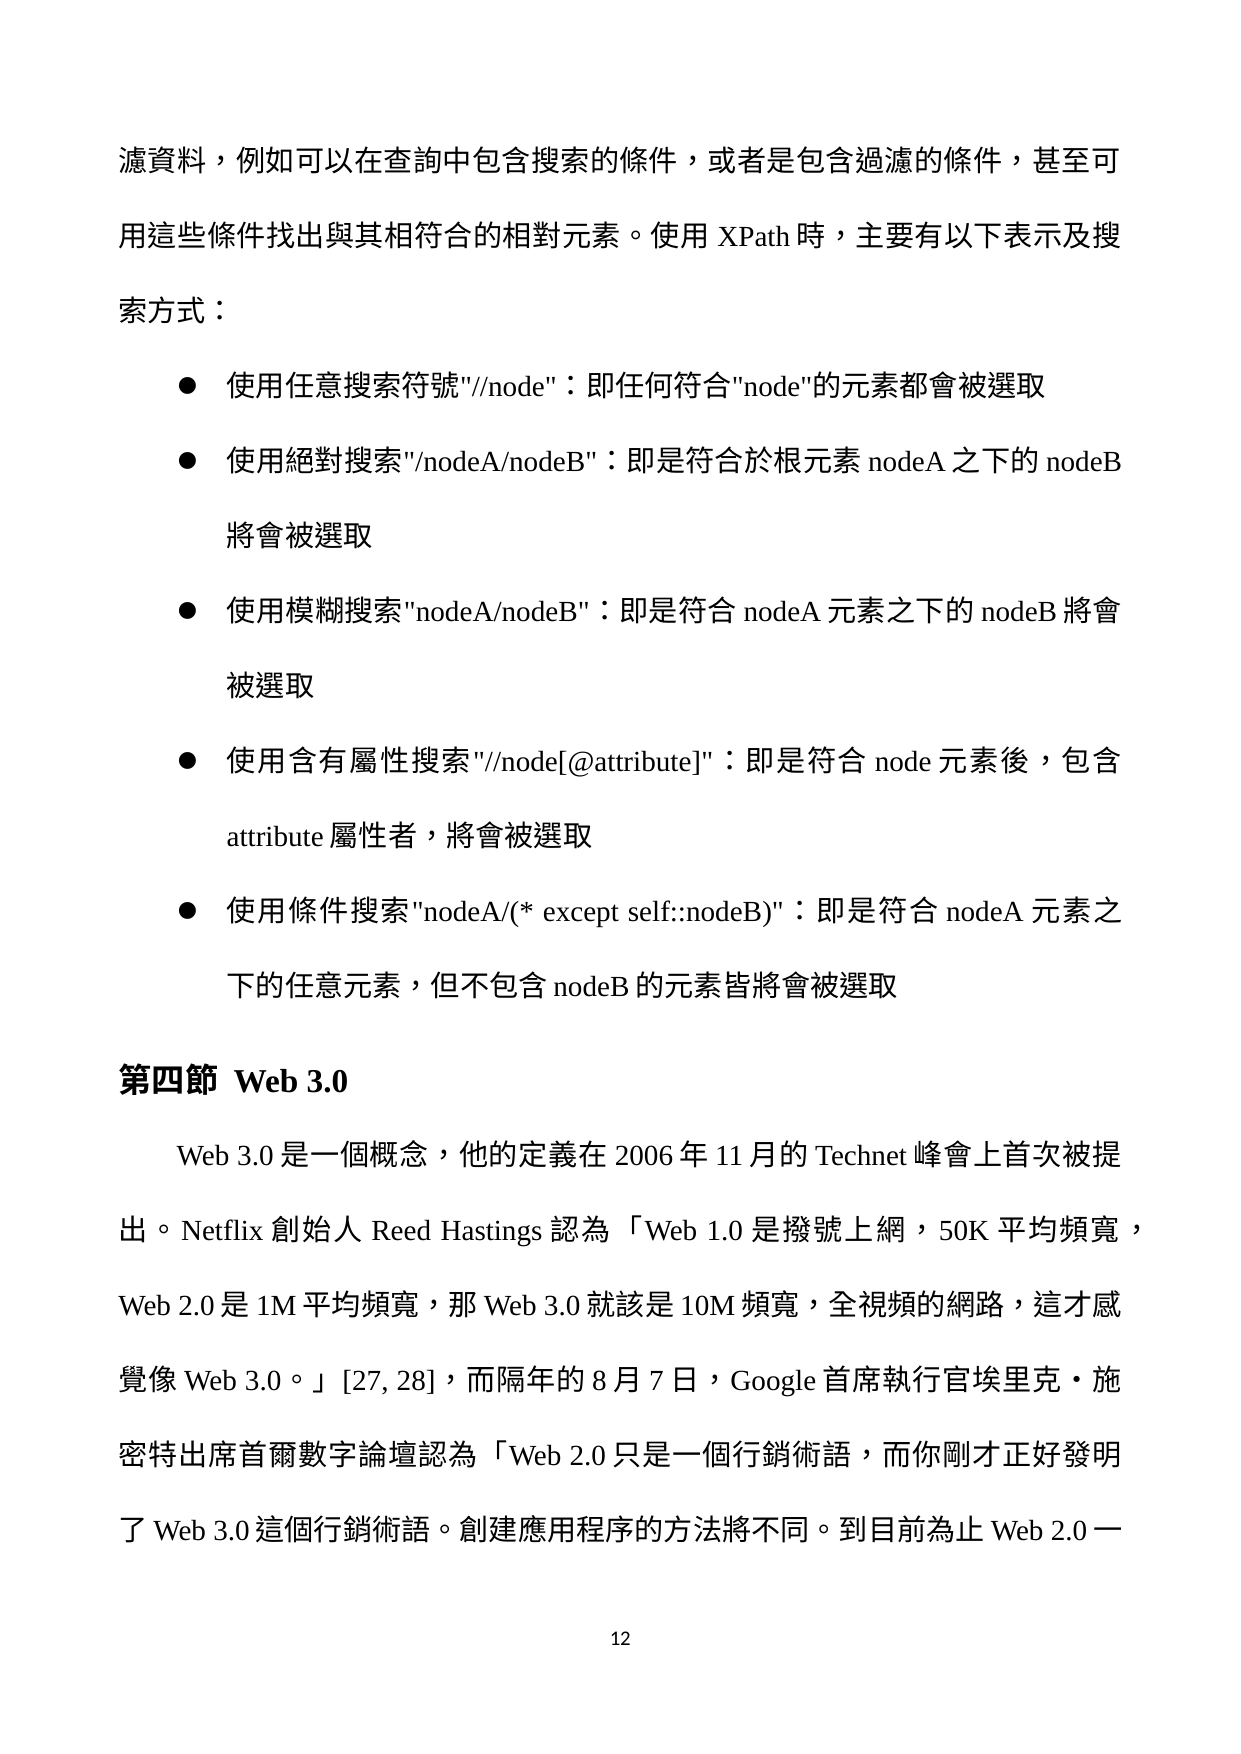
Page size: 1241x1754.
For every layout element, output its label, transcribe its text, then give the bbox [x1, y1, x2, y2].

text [118, 1115, 1122, 1565]
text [118, 122, 1122, 347]
list 使用任意搜索符號"//node"：即任何符合"node"的元素都會被選取 [176, 347, 1122, 422]
list 使用含有屬性搜索"//node[@attribute]"：即是符合node元素後，包含attribute屬性者，將會被選取 [176, 722, 1122, 872]
list 使用絕對搜索"/nodeA/nodeB"：即是符合於根元素nodeA之下的nodeB將會被選取 [176, 422, 1122, 572]
list 使用條件搜索"nodeA/(* except self::nodeB)"：即是符合nodeA元素之下的任意元素，但不包含nodeB的元素皆將會被選取 [176, 872, 1122, 1022]
list 使用模糊搜索"nodeA/nodeB"：即是符合nodeA元素之下的nodeB將會被選取 [176, 572, 1122, 722]
subtitle Web 3.0 [118, 1040, 1122, 1115]
